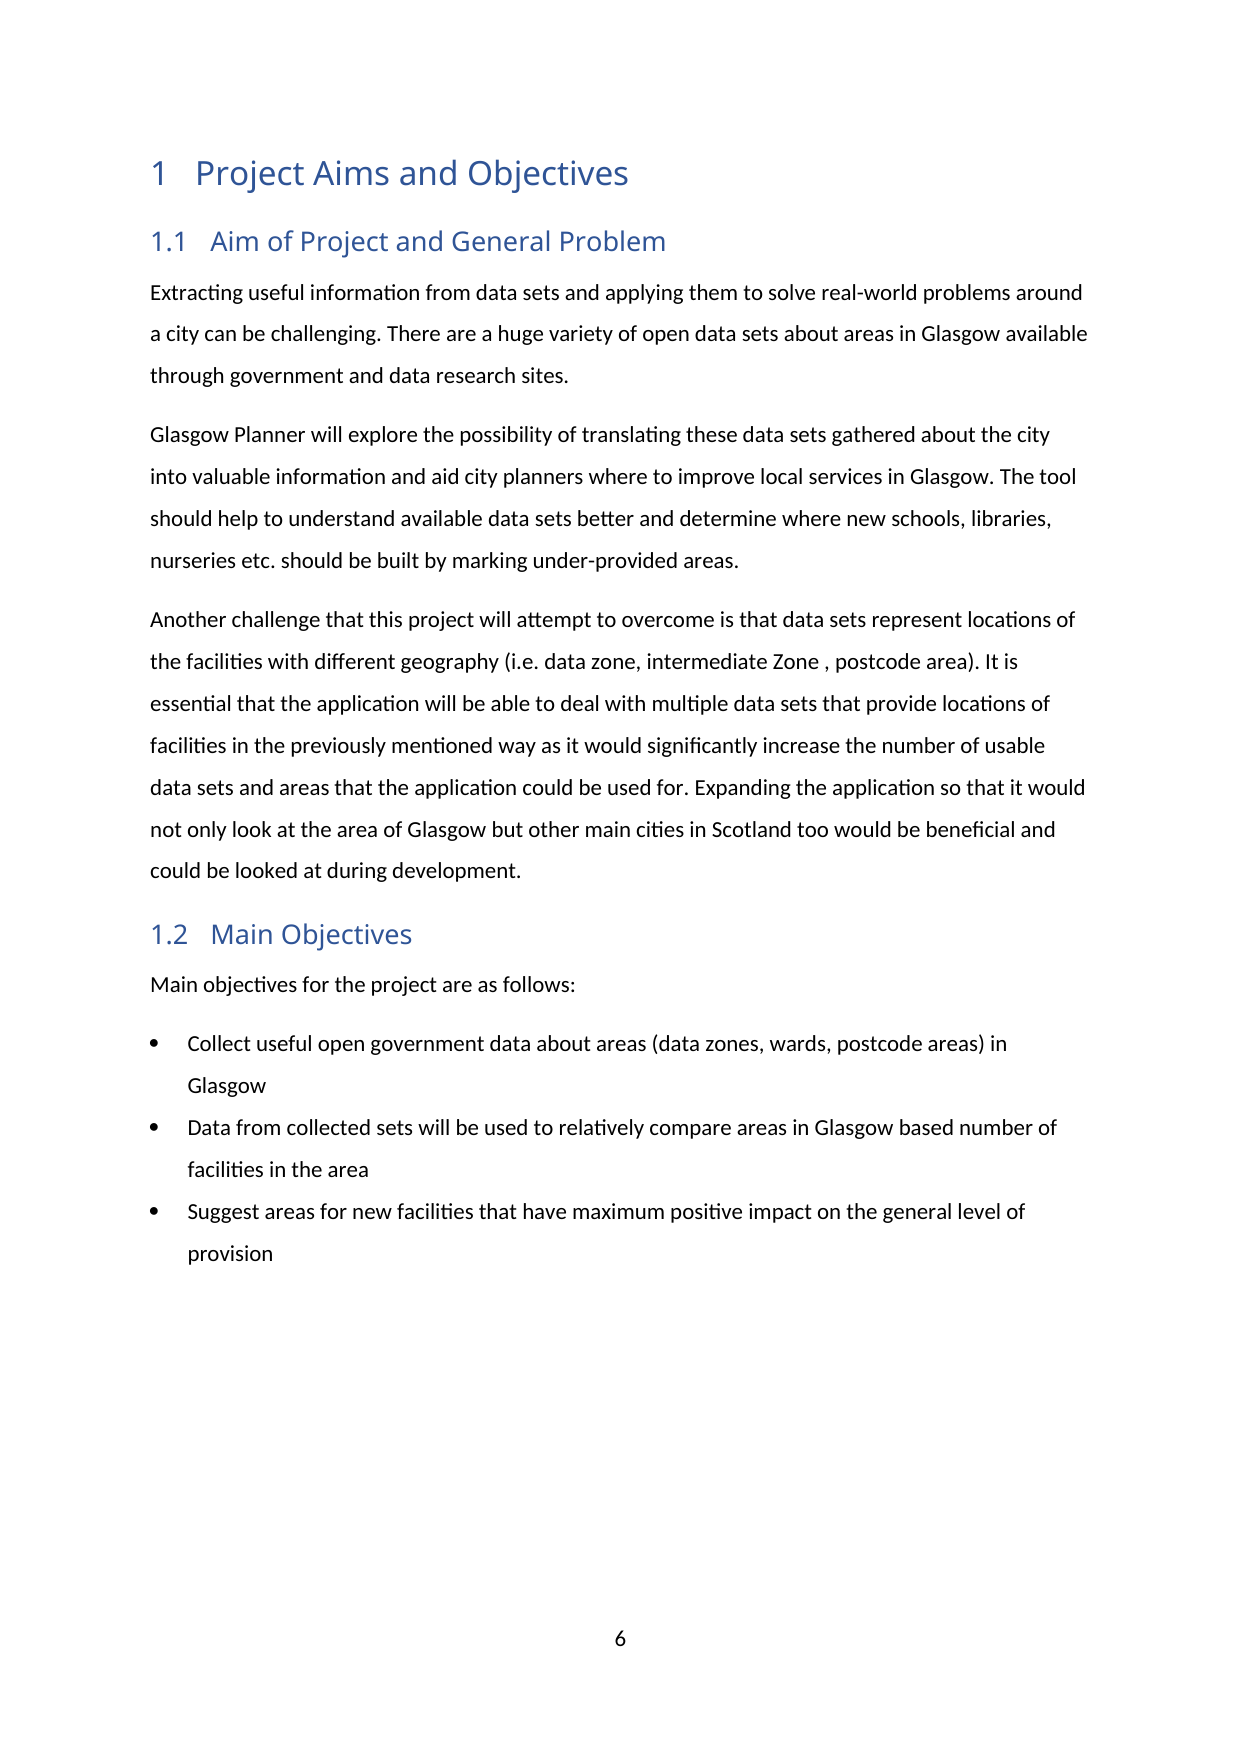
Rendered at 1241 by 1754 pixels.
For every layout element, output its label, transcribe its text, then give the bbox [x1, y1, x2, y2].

subtitle Aim of Project and General Problem [150, 222, 1090, 259]
list Collect useful open government data about areas (data zones, wards, postcode areas) in Glasgow [150, 1029, 1090, 1099]
text Extracting useful information from data sets and applying them to solve real-world problems around a city can be challenging. There are a huge variety of open data sets about areas in Glasgow available through government and data research sites. [150, 278, 1090, 389]
text Another challenge that this project will attempt to overcome is that data sets represent locations of the facilities with different geography (i.e. data zone, intermediate Zone , postcode area). It is essential that the application will be able to deal with multiple data sets that provide locations of facilities in the previously mentioned way as it would significantly increase the number of usable data sets and areas that the application could be used for. Expanding the application so that it would not only look at the area of Glasgow but other main cities in Scotland too would be beneficial and could be looked at during development. [150, 605, 1090, 885]
list Suggest areas for new facilities that have maximum positive impact on the general level of provision [150, 1197, 1090, 1267]
subtitle Project Aims and Objectives [150, 150, 1090, 195]
list Data from collected sets will be used to relatively compare areas in Glasgow based number of facilities in the area [150, 1113, 1090, 1183]
subtitle Main Objectives [150, 915, 1090, 952]
text Glasgow Planner will explore the possibility of translating these data sets gathered about the city into valuable information and aid city planners where to improve local services in Glasgow. The tool should help to understand available data sets better and determine where new schools, libraries, nurseries etc. should be built by marking under-provided areas. [150, 420, 1090, 574]
text Main objectives for the project are as follows: [150, 971, 1090, 999]
